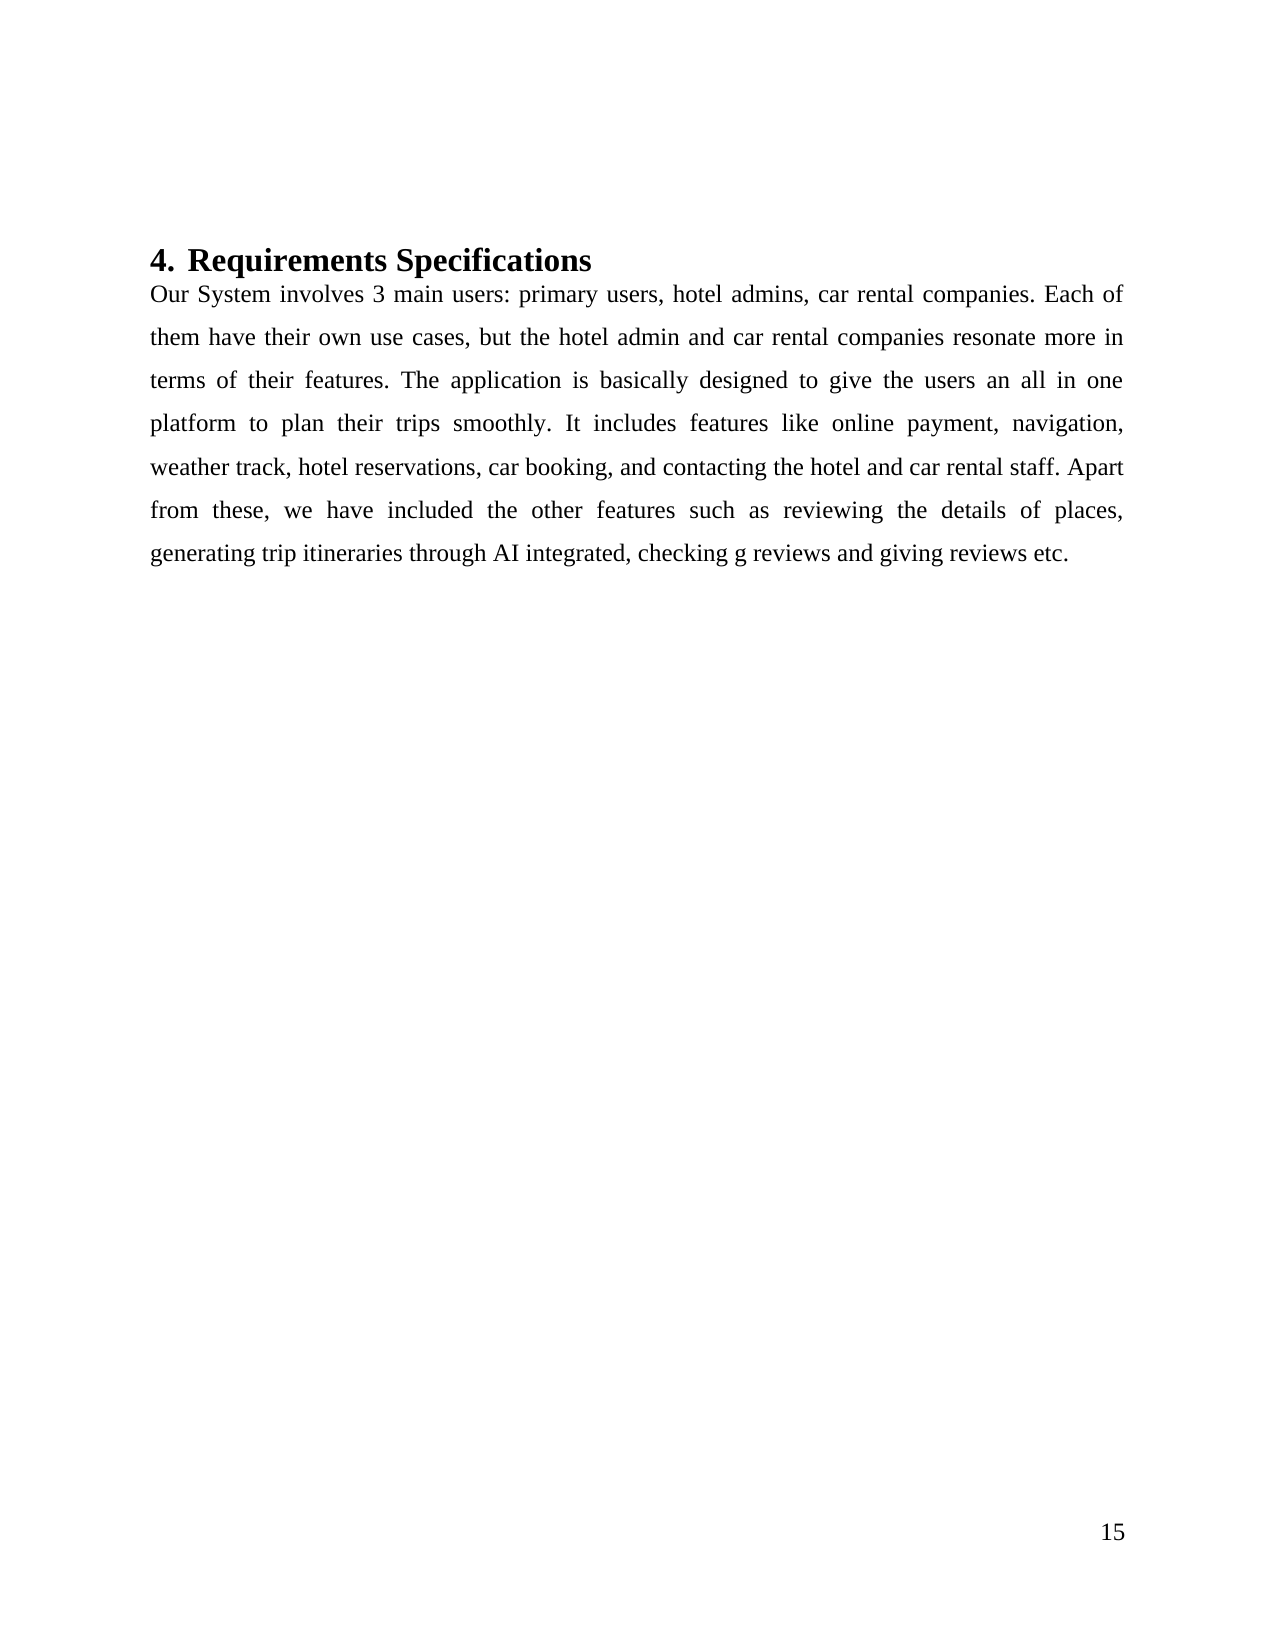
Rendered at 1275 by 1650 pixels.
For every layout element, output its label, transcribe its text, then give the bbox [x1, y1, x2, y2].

text Our System involves 3 main users: primary users, hotel admins, car rental companies. Each of them have their own use cases, but the hotel admin and car rental companies resonate more in terms of their features. The application is basically designed to give the users an all in one platform to plan their trips smoothly. It includes features like online payment, navigation, weather track, hotel reservations, car booking, and contacting the hotel and car rental staff. Apart from these, we have included the other features such as reviewing the details of places, generating trip itineraries through AI integrated, checking g reviews and giving reviews etc. [150, 279, 1125, 567]
subtitle Requirements Specifications [150, 241, 1125, 279]
